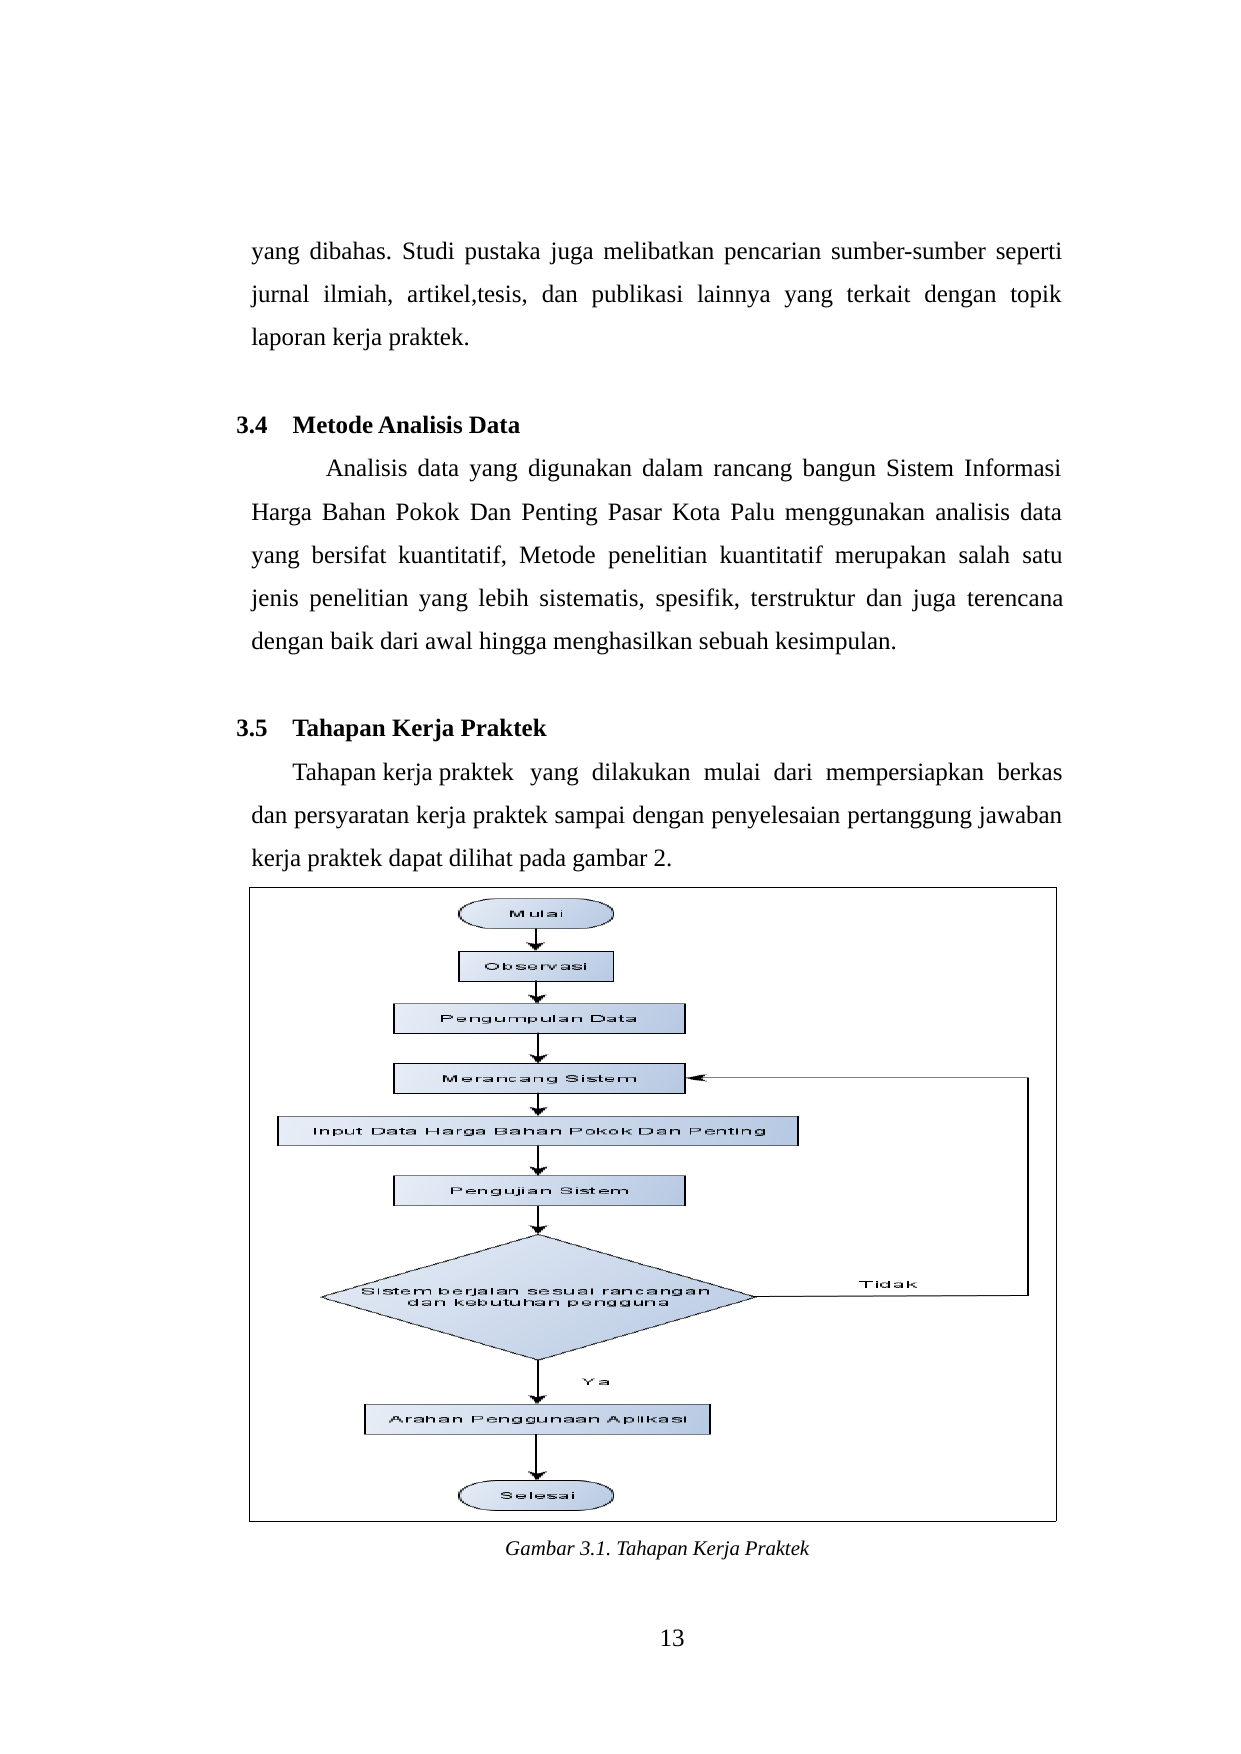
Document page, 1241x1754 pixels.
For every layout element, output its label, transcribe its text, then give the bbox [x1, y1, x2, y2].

text Analisis data yang digunakan dalam rancang bangun Sistem Informasi Harga Bahan Pokok Dan Penting Pasar Kota Palu menggunakan analisis data yang bersifat kuantitatif, Metode penelitian kuantitatif merupakan salah satu jenis penelitian yang lebih sistematis, spesifik, terstruktur dan juga terencana dengan baik dari awal hingga menghasilkan sebuah kesimpulan. [236, 453, 1063, 655]
picture [250, 888, 1056, 1521]
text Tahapan kerja praktek yang dilakukan mulai dari mempersiapkan berkas dan persyaratan kerja praktek sampai dengan penyelesaian pertanggung jawaban kerja praktek dapat dilihat pada gambar 2. [236, 757, 1063, 872]
text 3.5 Tahapan Kerja Praktek [236, 713, 1063, 742]
text Gambar 3.1. Tahapan Kerja Praktek [251, 1536, 1063, 1560]
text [236, 236, 1063, 351]
text 3.4 Metode Analisis Data [236, 410, 1063, 438]
